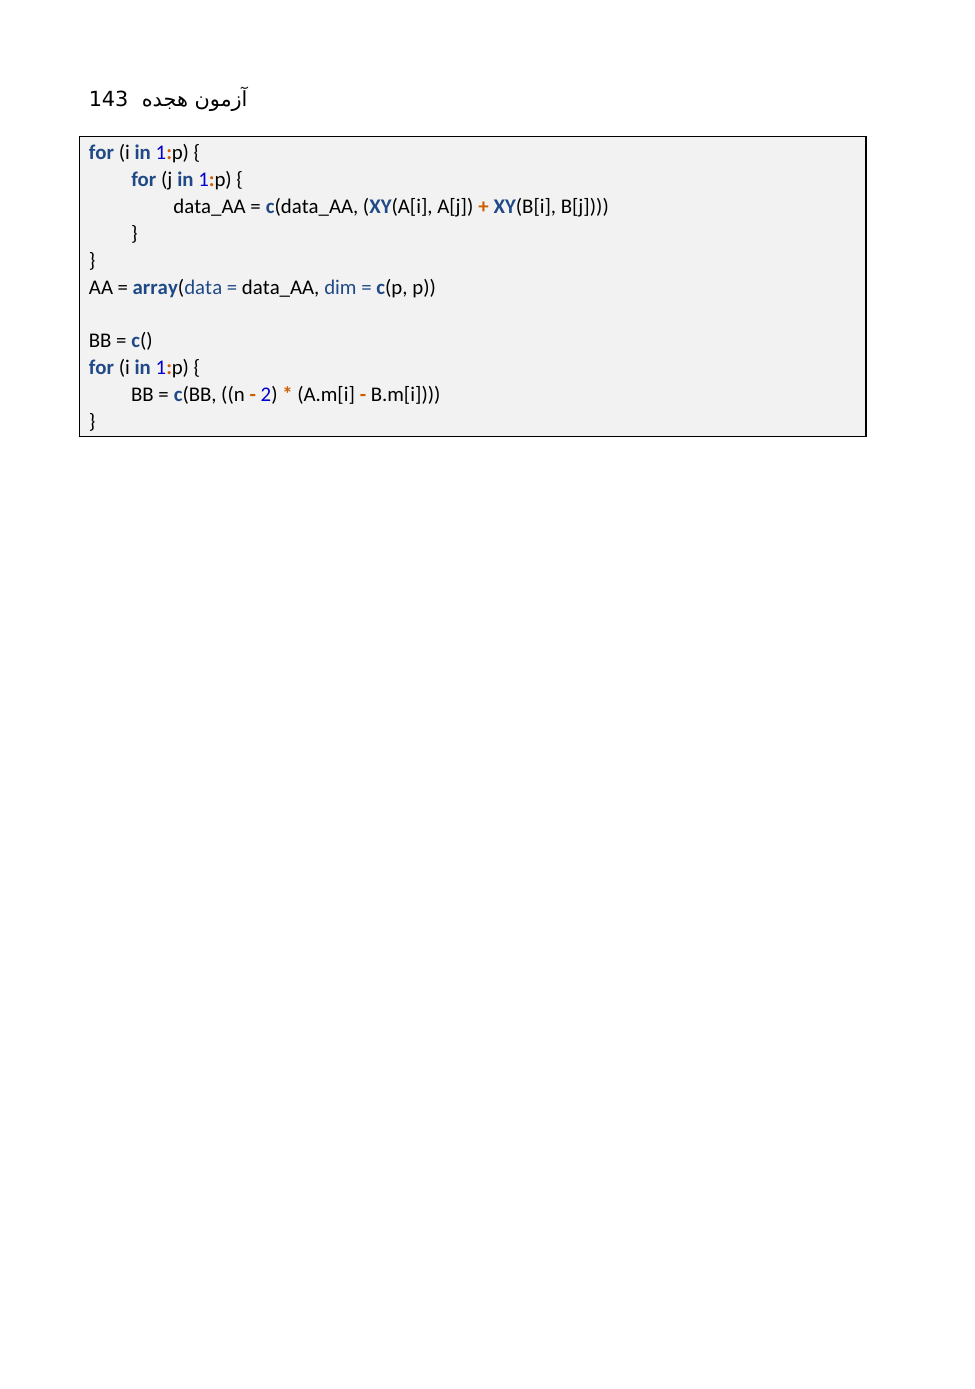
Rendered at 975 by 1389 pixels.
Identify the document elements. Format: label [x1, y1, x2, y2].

text [80, 137, 865, 436]
